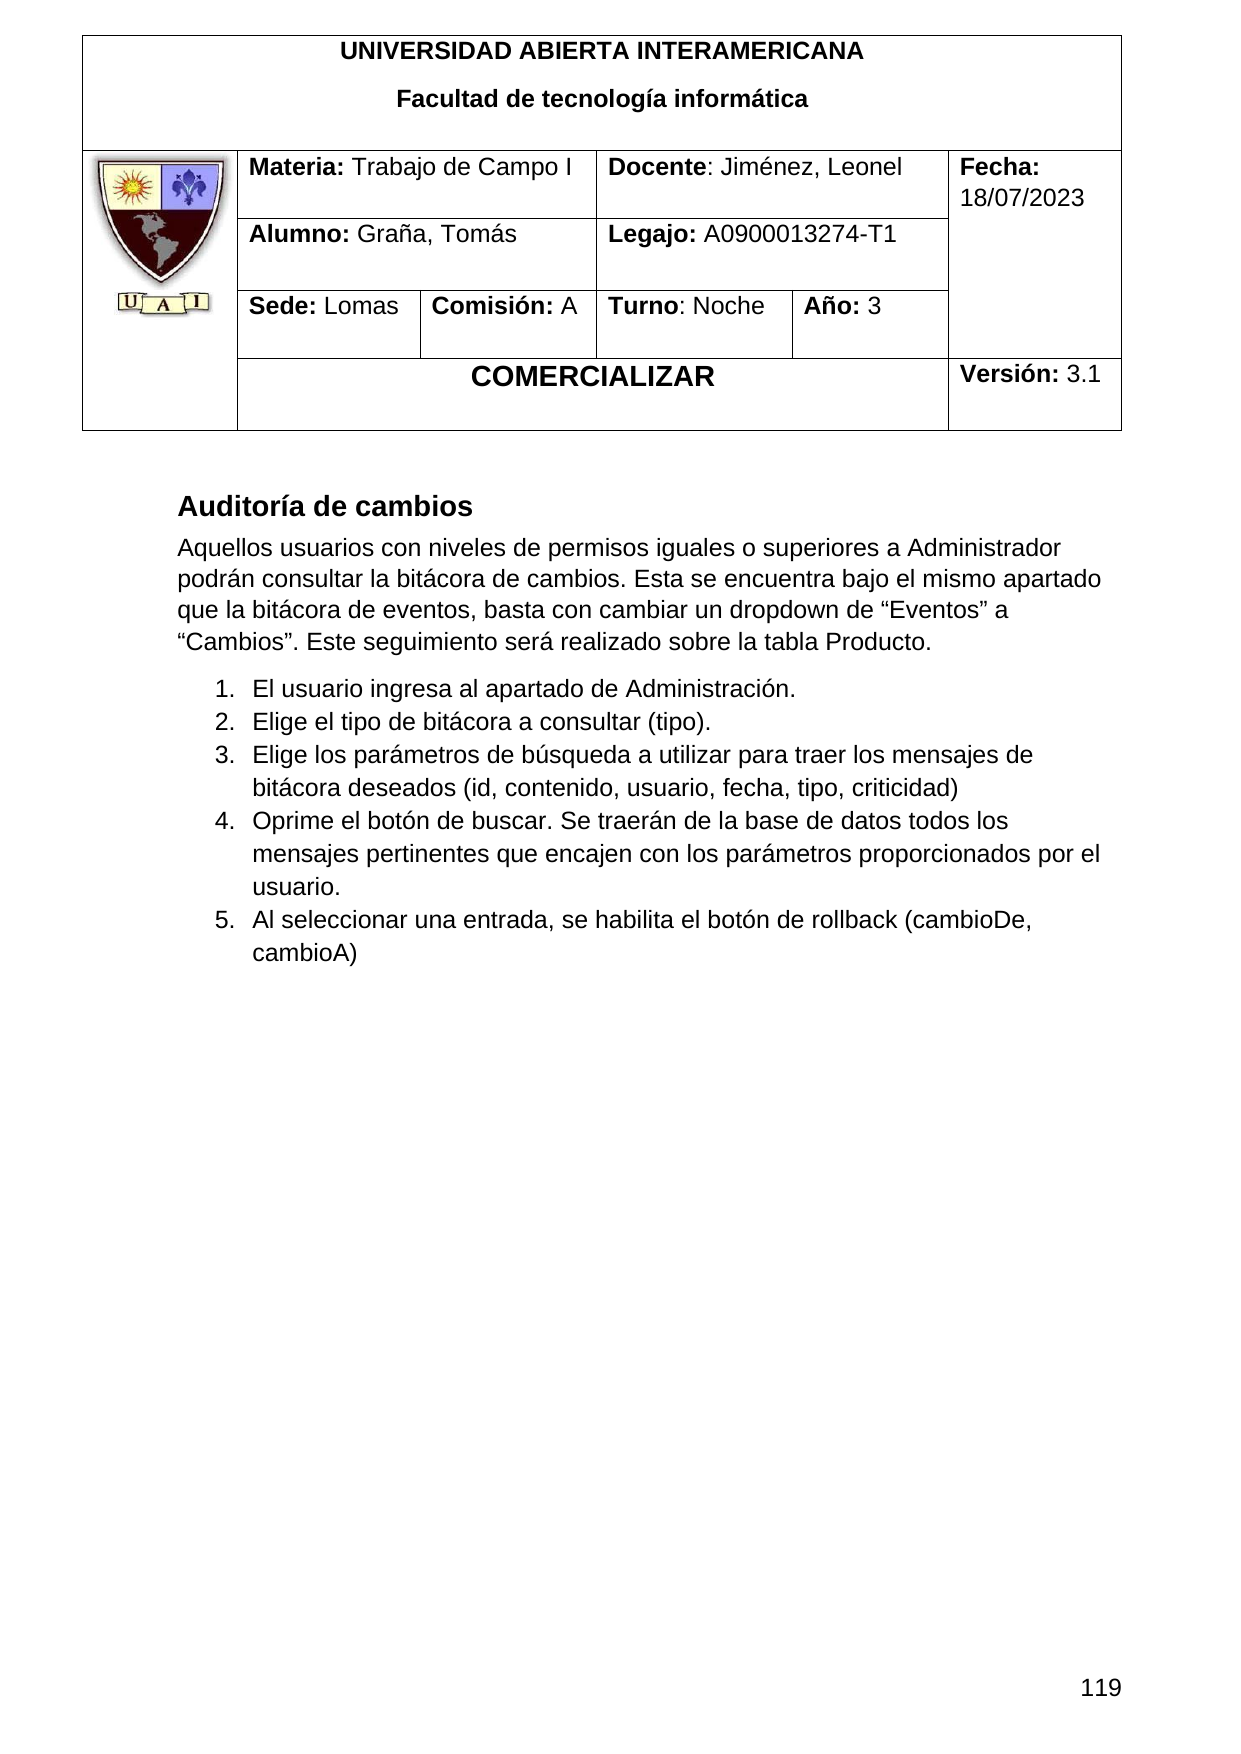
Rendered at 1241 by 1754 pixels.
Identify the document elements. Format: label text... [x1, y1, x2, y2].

subtitle Auditoría de cambios [177, 489, 1122, 522]
list Elige el tipo de bitácora a consultar (tipo). [214, 707, 1122, 736]
list Oprime el botón de buscar. Se traerán de la base de datos todos los mensajes pertinentes que encajen con los parámetros proporcionados por el usuario. [214, 806, 1122, 901]
text Aquellos usuarios con niveles de permisos iguales o superiores a Administrador podrán consultar la bitácora de cambios. Esta se encuentra bajo el mismo apartado que la bitácora de eventos, basta con cambiar un dropdown de “Eventos” a “Cambios”. Este seguimiento será realizado sobre la tabla Producto. [177, 533, 1122, 655]
list Al seleccionar una entrada, se habilita el botón de rollback (cambioDe, cambioA) [214, 905, 1122, 967]
picture [87, 151, 234, 320]
list El usuario ingresa al apartado de Administración. [214, 674, 1122, 703]
list Elige los parámetros de búsqueda a utilizar para traer los mensajes de bitácora deseados (id, contenido, usuario, fecha, tipo, criticidad) [214, 740, 1122, 802]
